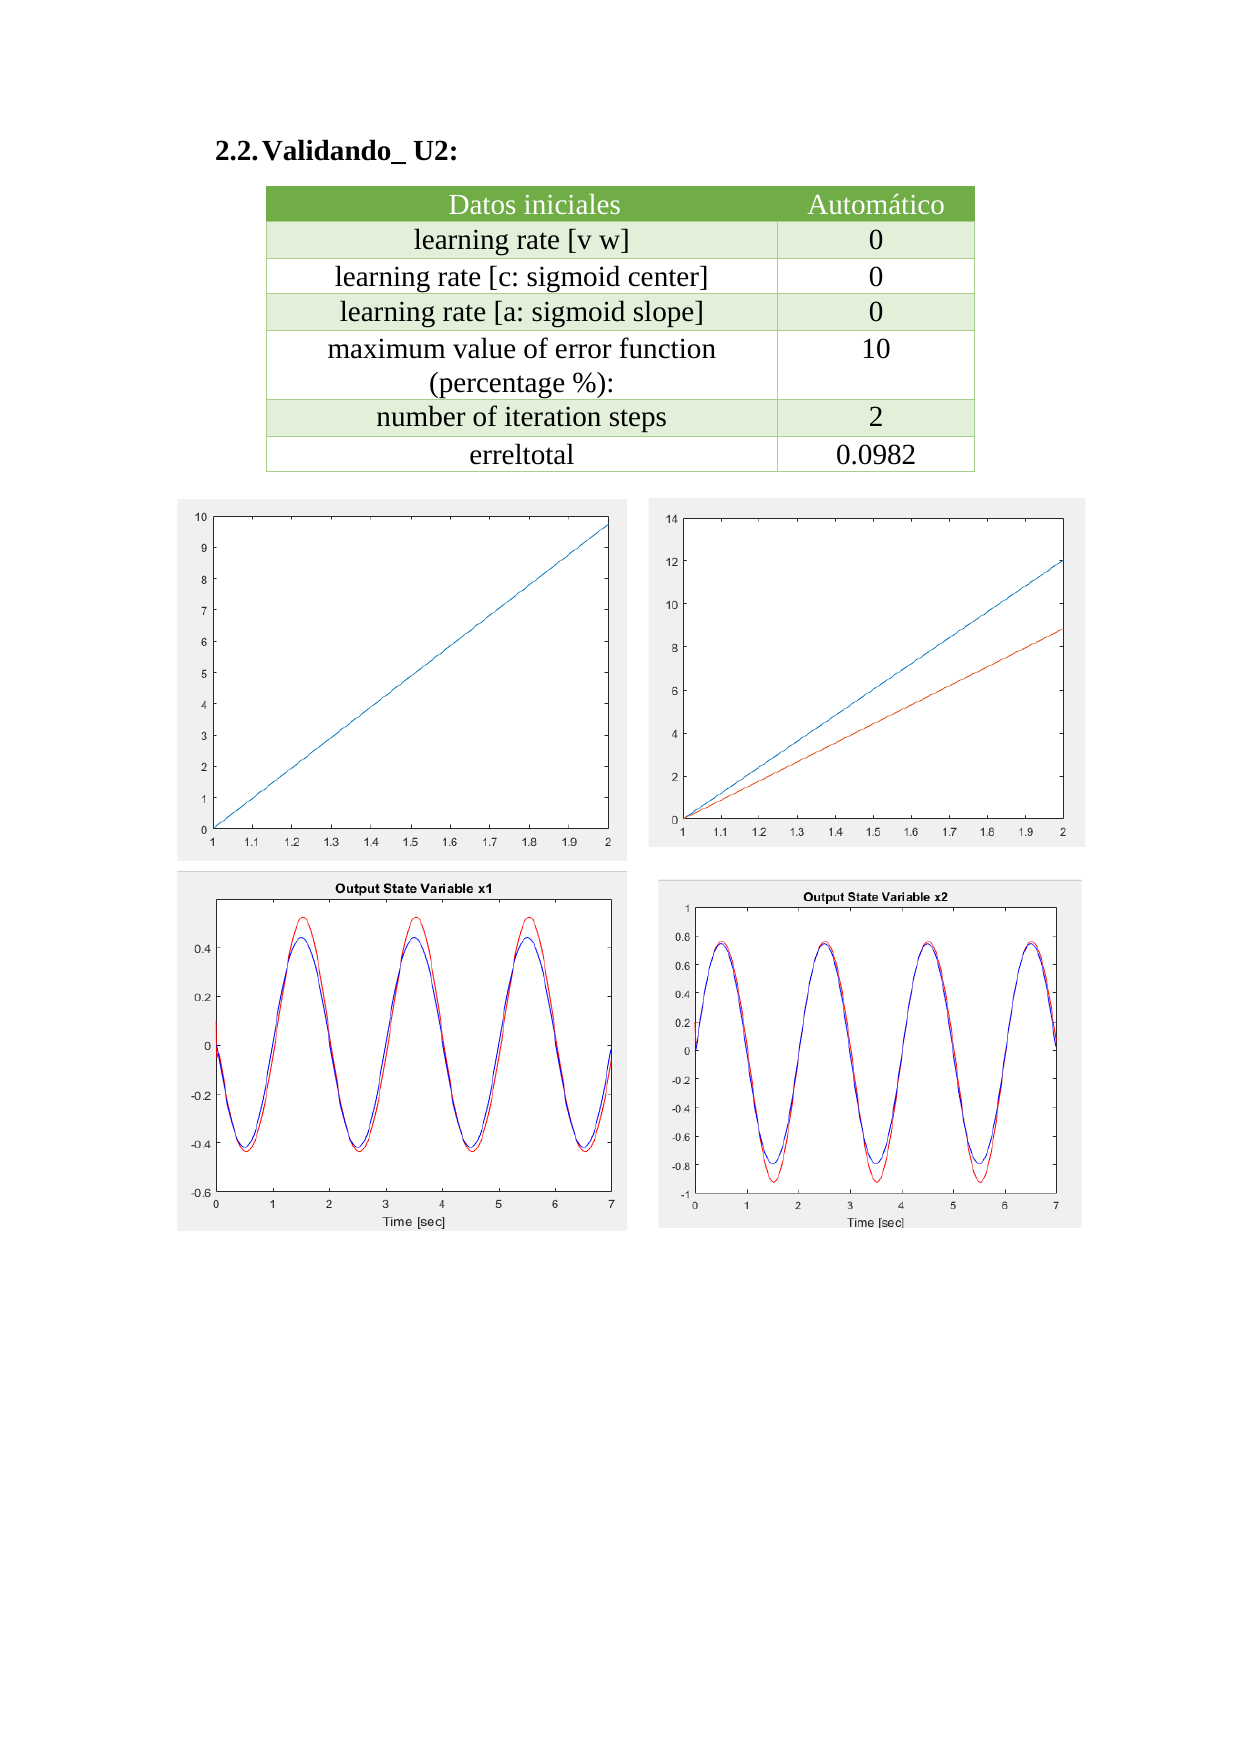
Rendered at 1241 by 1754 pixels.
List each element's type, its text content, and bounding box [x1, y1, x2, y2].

picture [177, 499, 628, 861]
list Validando_ U2: [215, 133, 1063, 166]
picture [658, 879, 1082, 1228]
table_cell maximum value of error function (percentage %): [267, 331, 777, 398]
table_cell 0 [778, 222, 974, 258]
table_cell learning rate [v w] [267, 222, 777, 258]
table_cell 0 [778, 259, 974, 293]
table_cell number of iteration steps [267, 400, 777, 436]
table_cell 2 [778, 400, 974, 436]
table_cell learning rate [a: sigmoid slope] [267, 294, 777, 330]
table_cell 10 [778, 331, 974, 398]
picture [648, 498, 1086, 847]
table_cell 0 [778, 294, 974, 330]
table_header Automático [778, 187, 974, 221]
table_cell 0.0982 [778, 437, 974, 471]
table_header Datos iniciales [267, 187, 777, 221]
table_cell learning rate [c: sigmoid center] [267, 259, 777, 293]
picture [177, 871, 628, 1231]
table_cell erreltotal [267, 437, 777, 471]
